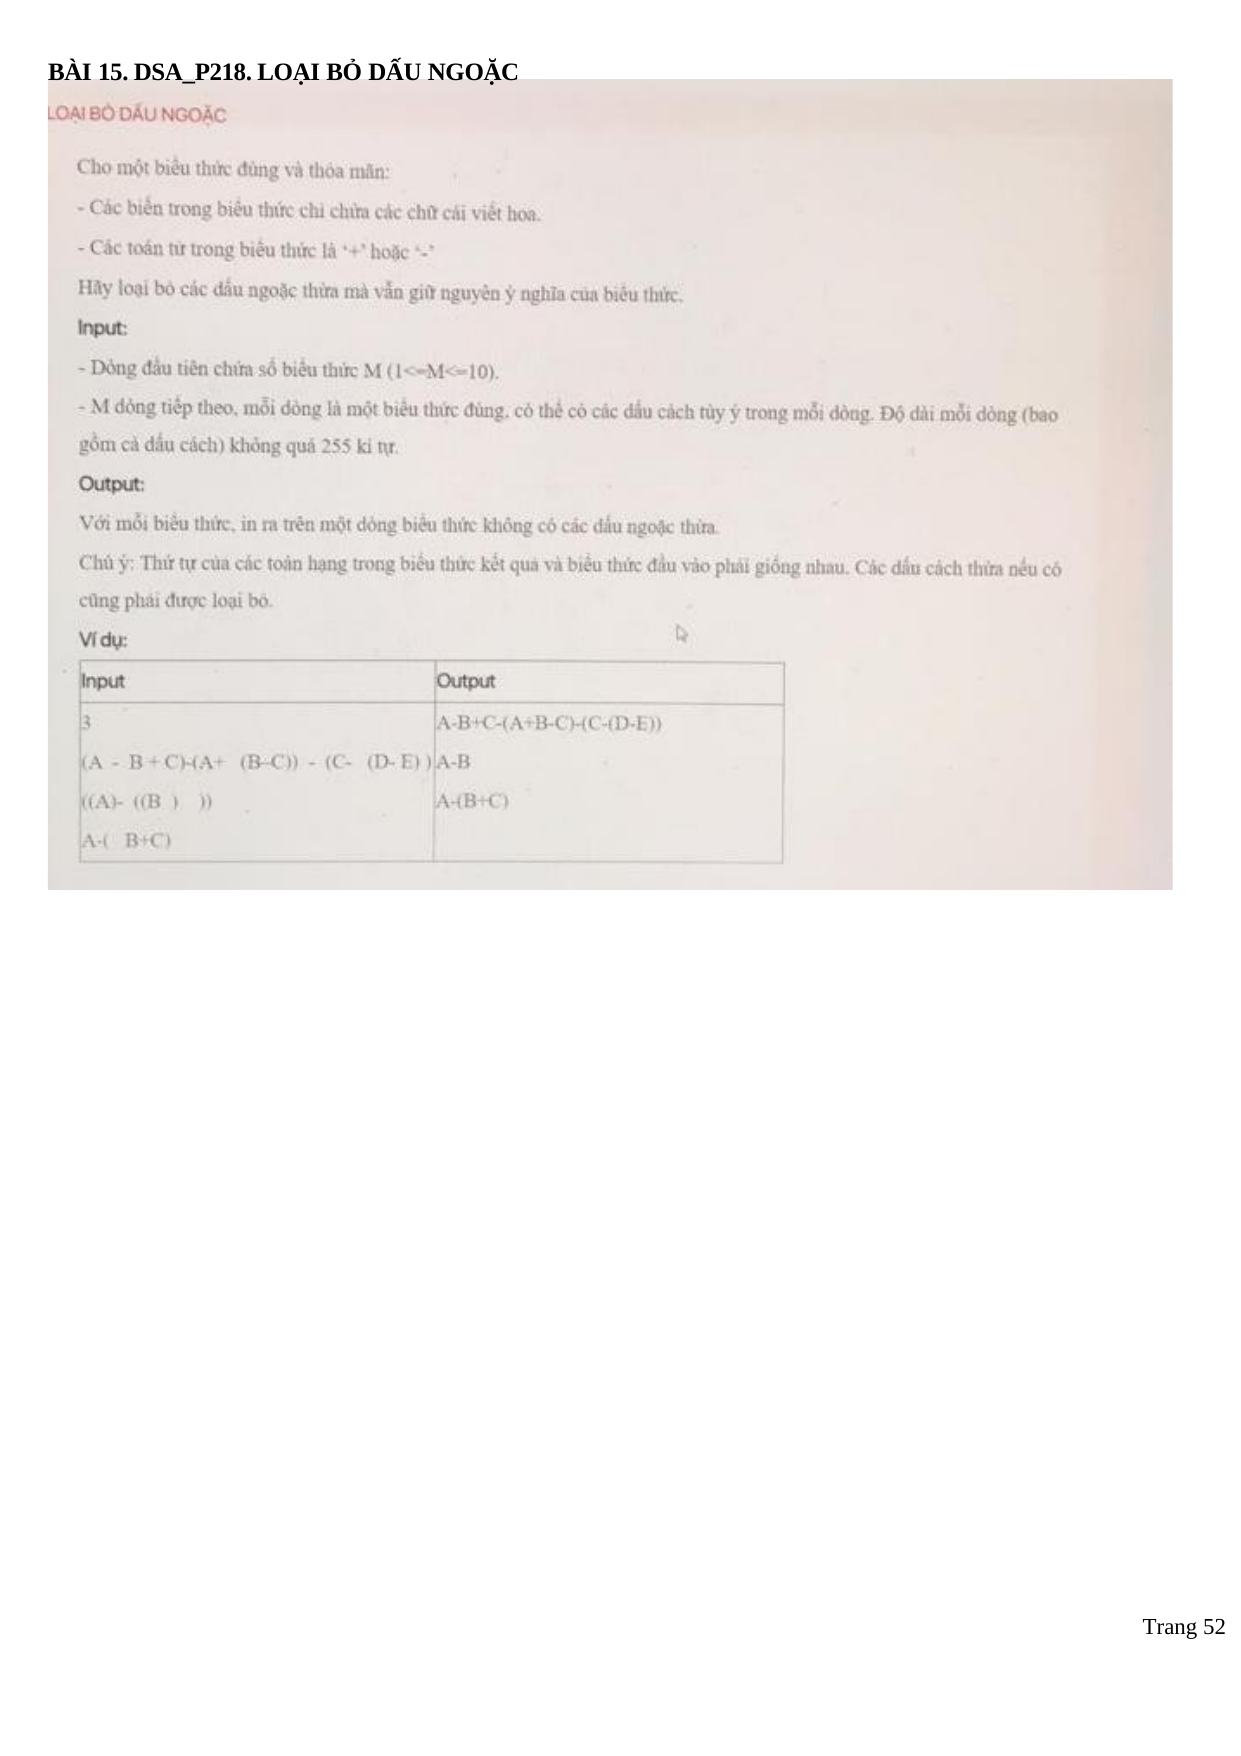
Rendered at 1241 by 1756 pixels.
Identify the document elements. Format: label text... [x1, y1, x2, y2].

picture [47, 79, 1173, 890]
text BÀI 15. DSA_P218. LOẠI BỎ DẤU NGOẶC [48, 57, 1226, 86]
